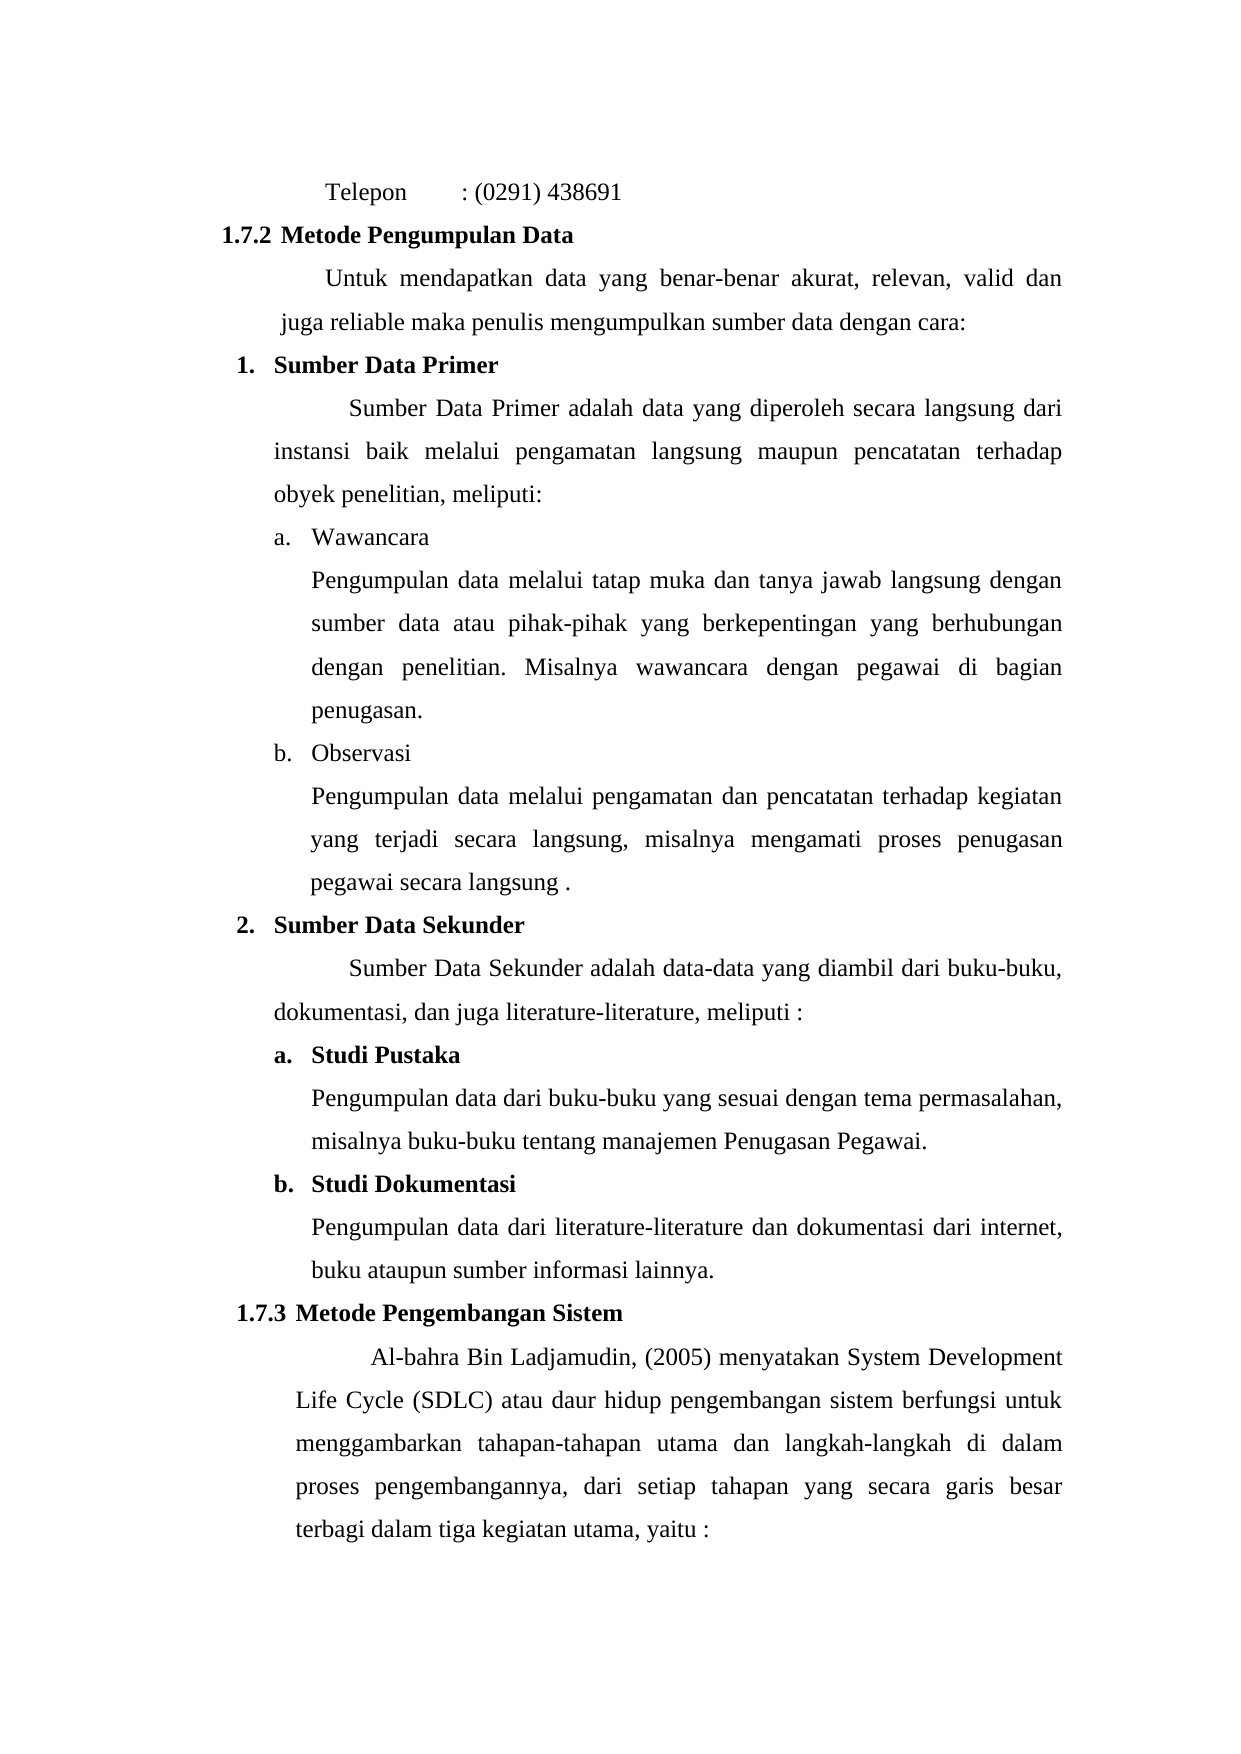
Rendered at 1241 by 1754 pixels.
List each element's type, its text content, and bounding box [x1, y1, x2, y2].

list Studi Pustaka [274, 1040, 1063, 1068]
list Pengumpulan data dari literature-literature dan dokumentasi dari internet, buku ataupun sumber informasi lainnya. [311, 1212, 1063, 1284]
list Pengumpulan data melalui pengamatan dan pencatatan terhadap kegiatan yang terjadi secara langsung, misalnya mengamati proses penugasan pegawai secara langsung . [310, 781, 1063, 896]
list Sumber Data Primer adalah data yang diperoleh secara langsung dari instansi baik melalui pengamatan langsung maupun pencatatan terhadap obyek penelitian, meliputi: [274, 393, 1063, 508]
list Sumber Data Sekunder adalah data-data yang diambil dari buku-buku, dokumentasi, dan juga literature-literature, meliputi : [274, 953, 1063, 1025]
list Pengumpulan data melalui tatap muka dan tanya jawab langsung dengan sumber data atau pihak-pihak yang berkepentingan yang berhubungan dengan penelitian. Misalnya wawancara dengan pegawai di bagian penugasan. [311, 565, 1063, 723]
list Untuk mendapatkan data yang benar-benar akurat, relevan, valid dan juga reliable maka penulis mengumpulkan sumber data dengan cara: [281, 263, 1063, 335]
list Telepon : (0291) 438691 [274, 177, 1063, 206]
list Metode Pengembangan Sistem [236, 1298, 1063, 1327]
list Studi Dokumentasi [274, 1169, 1063, 1198]
list Al-bahra Bin Ladjamudin, (2005) menyatakan System Development Life Cycle (SDLC) atau daur hidup pengembangan sistem berfungsi untuk menggambarkan tahapan-tahapan utama dan langkah-langkah di dalam proses pengembangannya, dari setiap tahapan yang secara garis besar terbagi dalam tiga kegiatan utama, yaitu : [295, 1342, 1063, 1543]
list Metode Pengumpulan Data [221, 220, 1063, 249]
list Wawancara [274, 522, 1063, 551]
list Sumber Data Sekunder [236, 910, 1063, 939]
list Observasi [274, 738, 1063, 767]
list Sumber Data Primer [236, 350, 1063, 378]
list Pengumpulan data dari buku-buku yang sesuai dengan tema permasalahan, misalnya buku-buku tentang manajemen Penugasan Pegawai. [311, 1083, 1063, 1155]
